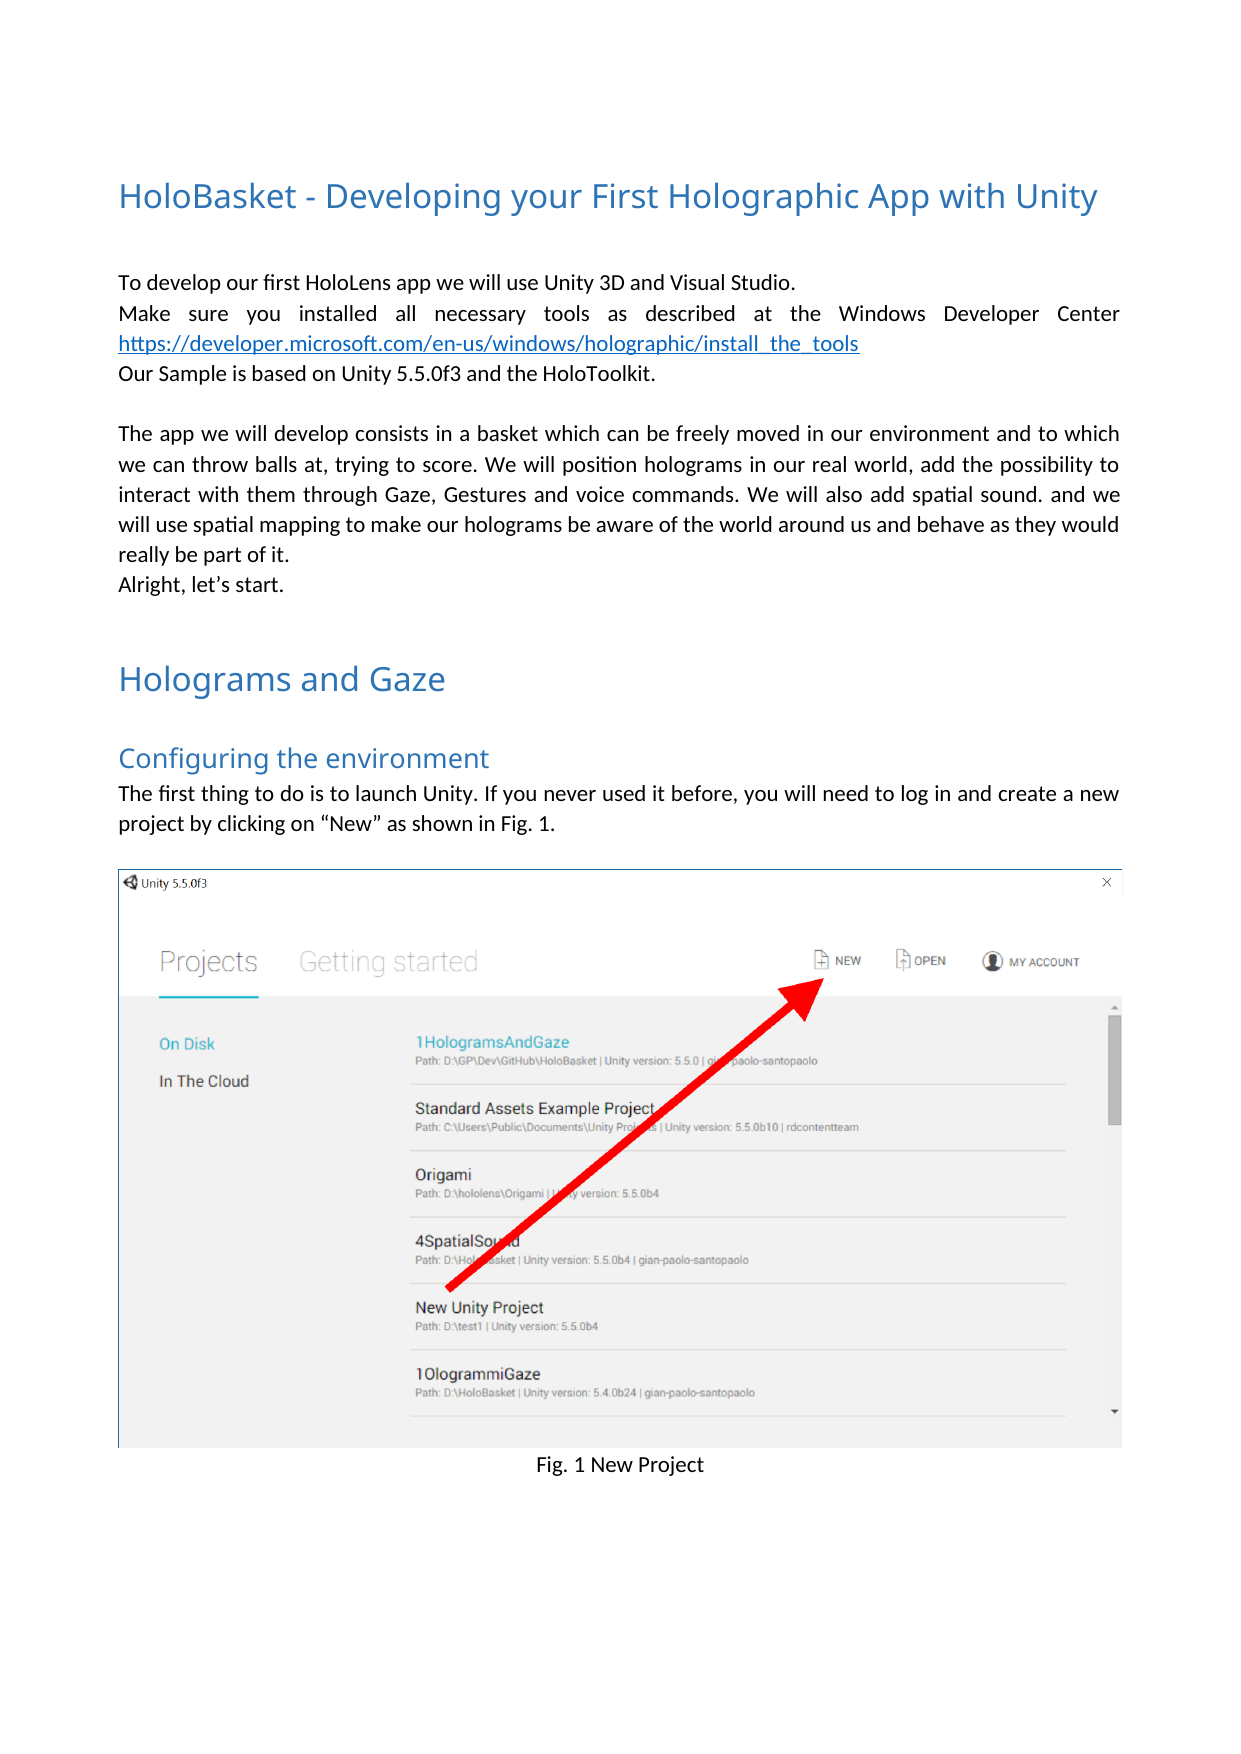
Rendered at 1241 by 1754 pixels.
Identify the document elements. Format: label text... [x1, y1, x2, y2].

text To develop our first HoloLens app we will use Unity 3D and Visual Studio. [118, 268, 1122, 296]
text Fig. 1 New Project [118, 1450, 1122, 1478]
text Make sure you installed all necessary tools as described at the Windows Developer Center https://developer.microsoft.com/en-us/windows/holographic/install_the_tools [118, 299, 1122, 357]
text Alright, let’s start. [118, 571, 1122, 598]
picture [118, 869, 1123, 1448]
subtitle Configuring the environment [118, 739, 1122, 776]
text The app we will develop consists in a basket which can be freely moved in our environment and to which we can throw balls at, trying to score. We will position holograms in our real world, add the possibility to interact with them through Gaze, Gestures and voice commands. We will also add spatial sound. and we will use spatial mapping to make our holograms be aware of the world around us and behave as they would really be part of it. [118, 419, 1122, 568]
text Our Sample is based on Unity 5.5.0f3 and the HoloToolkit. [118, 359, 1122, 387]
subtitle HoloBasket - Developing your First Holographic App with Unity [118, 173, 1122, 218]
text The first thing to do is to launch Unity. If you never used it before, you will need to log in and create a new project by clicking on “New” as shown in Fig. 1. [118, 779, 1122, 837]
subtitle Holograms and Gaze [118, 656, 1122, 701]
